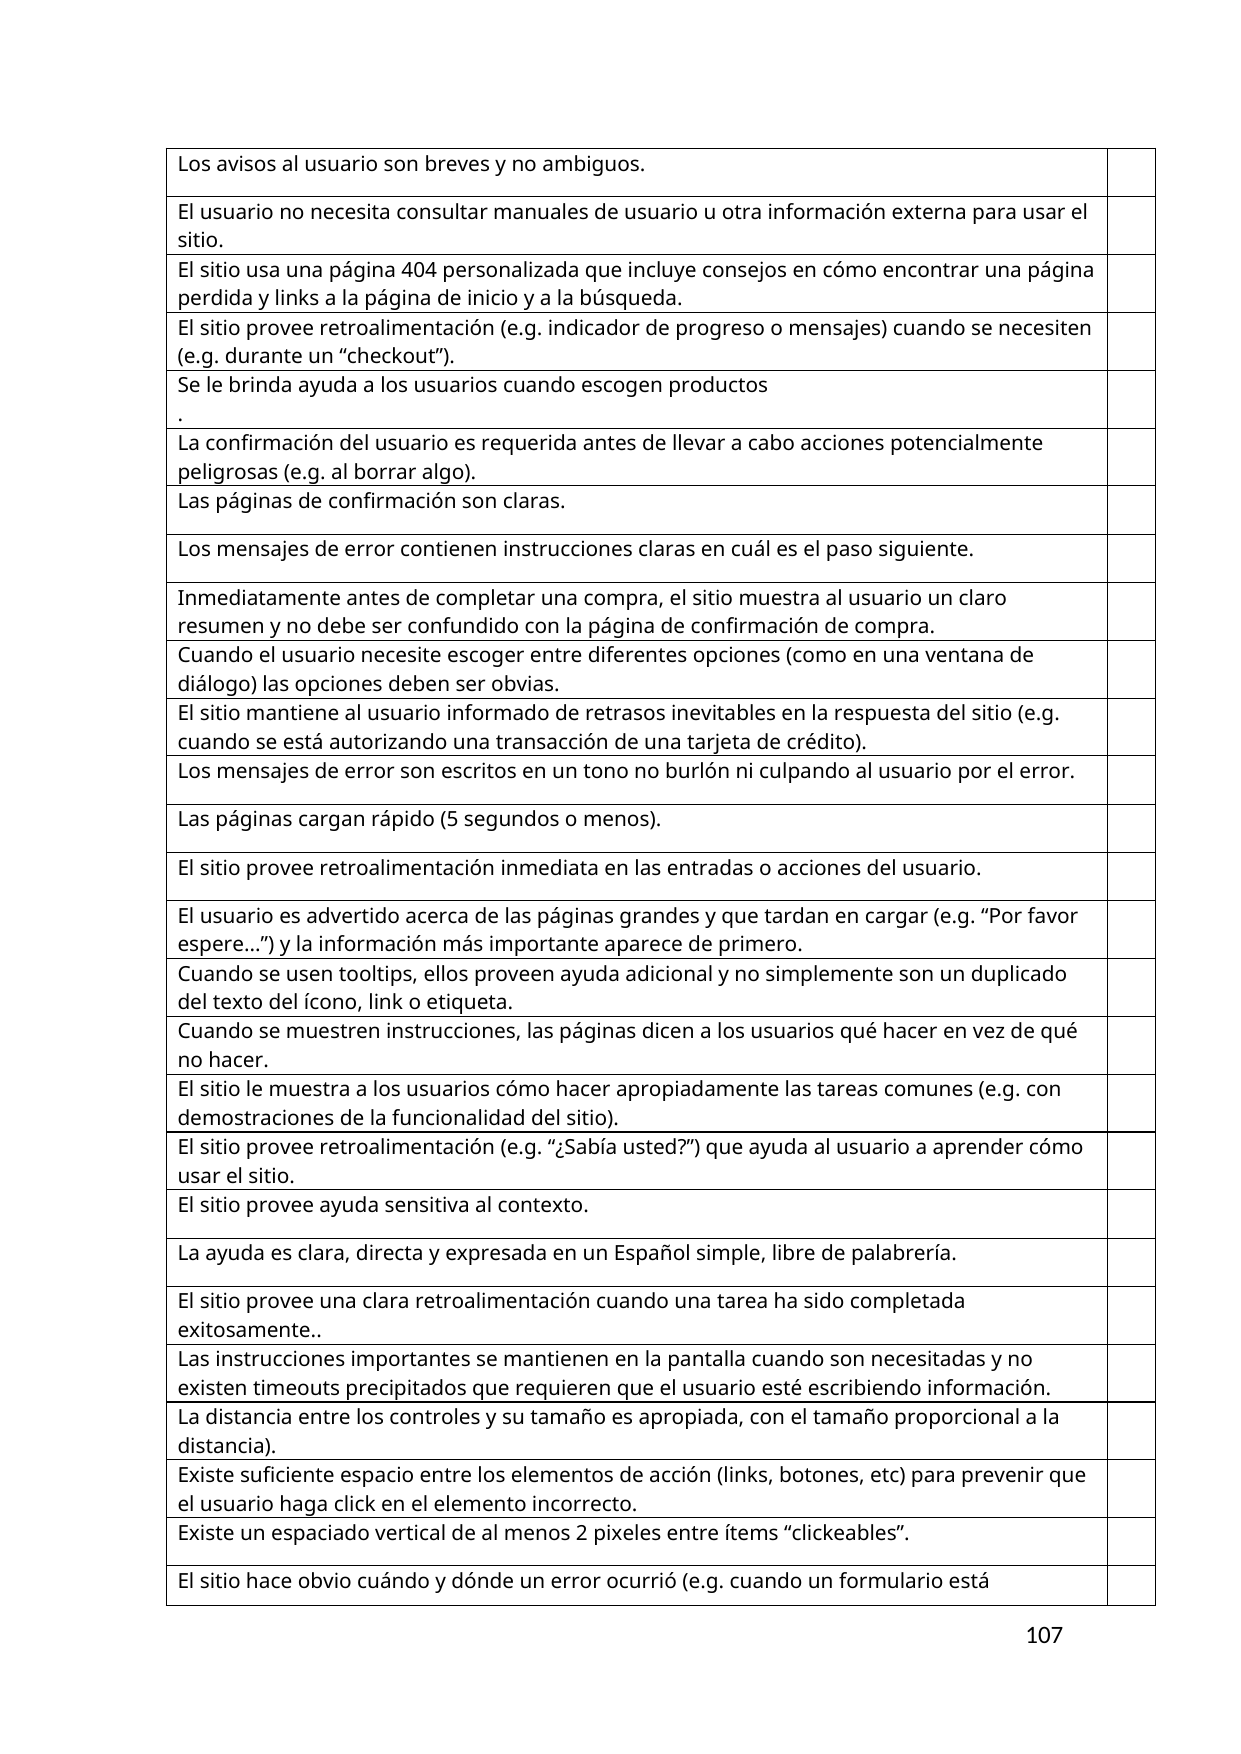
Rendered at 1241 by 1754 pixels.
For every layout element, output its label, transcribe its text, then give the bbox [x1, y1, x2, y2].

table_cell [1108, 149, 1155, 196]
table_cell [1108, 371, 1155, 427]
table_cell Existe suficiente espacio entre los elementos de acción (links, botones, etc) para prevenir que el usuario haga click en el elemento incorrecto. [167, 1460, 1107, 1517]
table_cell [1108, 805, 1155, 852]
table_cell El sitio mantiene al usuario informado de retrasos inevitables en la respuesta del sitio (e.g. cuando se está autorizando una transacción de una tarjeta de crédito). [167, 699, 1107, 755]
table_cell Se le brinda ayuda a los usuarios cuando escogen productos . [167, 371, 1107, 427]
table_cell [1108, 699, 1155, 755]
table_cell Las instrucciones importantes se mantienen en la pantalla cuando son necesitadas y no existen timeouts precipitados que requieren que el usuario esté escribiendo información. [167, 1345, 1107, 1401]
table_cell [1108, 1190, 1155, 1237]
table_cell [1108, 535, 1155, 582]
table_cell [1108, 583, 1155, 639]
table_cell Cuando el usuario necesite escoger entre diferentes opciones (como en una ventana de diálogo) las opciones deben ser obvias. [167, 641, 1107, 697]
table_cell Los avisos al usuario son breves y no ambiguos. [167, 149, 1107, 196]
table_cell [1108, 853, 1155, 900]
table_cell [1108, 1518, 1155, 1565]
table_cell [1108, 959, 1155, 1016]
table_cell [1108, 641, 1155, 697]
table_cell El sitio provee una clara retroalimentación cuando una tarea ha sido completada exitosamente.. [167, 1287, 1107, 1343]
table_cell [1108, 255, 1155, 312]
table_cell [1108, 197, 1155, 254]
table_cell Las páginas cargan rápido (5 segundos o menos). [167, 805, 1107, 852]
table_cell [167, 1566, 1107, 1605]
table_cell Inmediatamente antes de completar una compra, el sitio muestra al usuario un claro resumen y no debe ser confundido con la página de confirmación de compra. [167, 583, 1107, 639]
table_cell Los mensajes de error contienen instrucciones claras en cuál es el paso siguiente. [167, 535, 1107, 582]
table_cell La ayuda es clara, directa y expresada en un Español simple, libre de palabrería. [167, 1239, 1107, 1286]
table_cell El sitio provee retroalimentación (e.g. indicador de progreso o mensajes) cuando se necesiten (e.g. durante un “checkout”). [167, 313, 1107, 369]
table_cell Los mensajes de error son escritos en un tono no burlón ni culpando al usuario por el error. [167, 756, 1107, 803]
table_cell El sitio le muestra a los usuarios cómo hacer apropiadamente las tareas comunes (e.g. con demostraciones de la funcionalidad del sitio). [167, 1075, 1107, 1131]
table_cell [1108, 1239, 1155, 1286]
table_cell Cuando se muestren instrucciones, las páginas dicen a los usuarios qué hacer en vez de qué no hacer. [167, 1017, 1107, 1073]
table_cell La confirmación del usuario es requerida antes de llevar a cabo acciones potencialmente peligrosas (e.g. al borrar algo). [167, 429, 1107, 485]
table_cell [1108, 1345, 1155, 1401]
table_cell [1108, 1566, 1155, 1605]
table_cell Las páginas de confirmación son claras. [167, 486, 1107, 533]
table_cell [1108, 1017, 1155, 1073]
table_cell La distancia entre los controles y su tamaño es apropiada, con el tamaño proporcional a la distancia). [167, 1403, 1107, 1459]
table_cell [1108, 486, 1155, 533]
table_cell [1108, 1460, 1155, 1517]
table_cell [1108, 1403, 1155, 1459]
table_cell El sitio provee retroalimentación inmediata en las entradas o acciones del usuario. [167, 853, 1107, 900]
table_cell El sitio provee ayuda sensitiva al contexto. [167, 1190, 1107, 1237]
table_cell [1108, 901, 1155, 958]
table_cell El usuario no necesita consultar manuales de usuario u otra información externa para usar el sitio. [167, 197, 1107, 254]
table_cell [1108, 756, 1155, 803]
table_cell Cuando se usen tooltips, ellos proveen ayuda adicional y no simplemente son un duplicado del texto del ícono, link o etiqueta. [167, 959, 1107, 1016]
table_cell [1108, 429, 1155, 485]
table_cell El usuario es advertido acerca de las páginas grandes y que tardan en cargar (e.g. “Por favor espere...”) y la información más importante aparece de primero. [167, 901, 1107, 958]
table_cell [1108, 1133, 1155, 1189]
table_cell [1108, 313, 1155, 369]
table_cell [1108, 1287, 1155, 1343]
table_cell [1108, 1075, 1155, 1131]
table_cell El sitio usa una página 404 personalizada que incluye consejos en cómo encontrar una página perdida y links a la página de inicio y a la búsqueda. [167, 255, 1107, 312]
table_cell Existe un espaciado vertical de al menos 2 pixeles entre ítems “clickeables”. [167, 1518, 1107, 1565]
table_cell El sitio provee retroalimentación (e.g. “¿Sabía usted?”) que ayuda al usuario a aprender cómo usar el sitio. [167, 1133, 1107, 1189]
